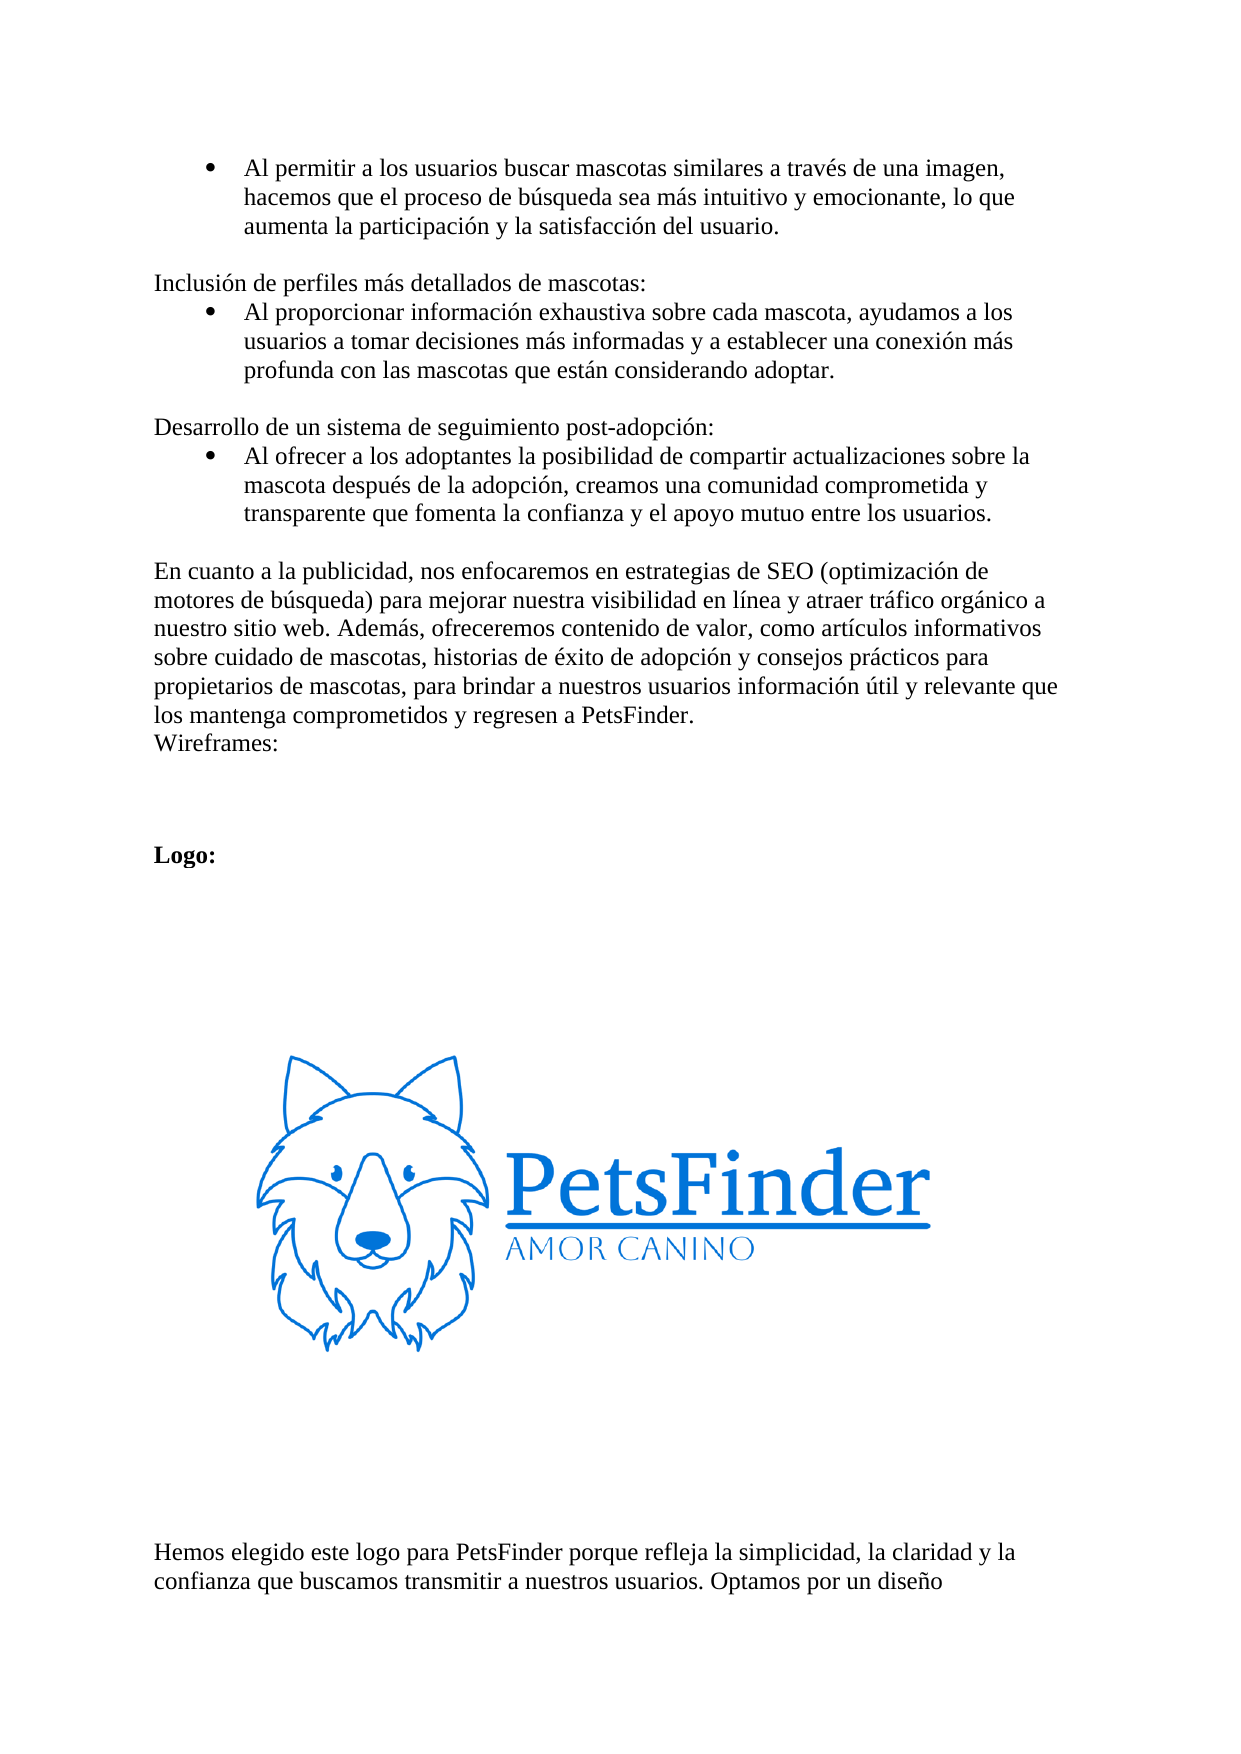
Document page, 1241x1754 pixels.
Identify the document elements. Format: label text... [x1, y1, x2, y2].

text Wireframes: [154, 728, 1063, 757]
list Al ofrecer a los adoptantes la posibilidad de compartir actualizaciones sobre la mascota después de la adopción, creamos una comunidad comprometida y transparente que fomenta la confianza y el apoyo mutuo entre los usuarios. [206, 441, 1063, 527]
picture [153, 868, 1040, 1534]
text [154, 1537, 1063, 1595]
list Al proporcionar información exhaustiva sobre cada mascota, ayudamos a los usuarios a tomar decisiones más informadas y a establecer una conexión más profunda con las mascotas que están considerando adoptar. [206, 297, 1063, 383]
text Desarrollo de un sistema de seguimiento post-adopción: [154, 412, 1063, 441]
text En cuanto a la publicidad, nos enfocaremos en estrategias de SEO (optimización de motores de búsqueda) para mejorar nuestra visibilidad en línea y atraer tráfico orgánico a nuestro sitio web. Además, ofreceremos contenido de valor, como artículos informativos sobre cuidado de mascotas, historias de éxito de adopción y consejos prácticos para propietarios de mascotas, para brindar a nuestros usuarios información útil y relevante que los mantenga comprometidos y regresen a PetsFinder. [154, 556, 1063, 728]
list Al permitir a los usuarios buscar mascotas similares a través de una imagen, hacemos que el proceso de búsqueda sea más intuitivo y emocionante, lo que aumenta la participación y la satisfacción del usuario. [206, 153, 1063, 240]
text Inclusión de perfiles más detallados de mascotas: [154, 268, 1063, 297]
